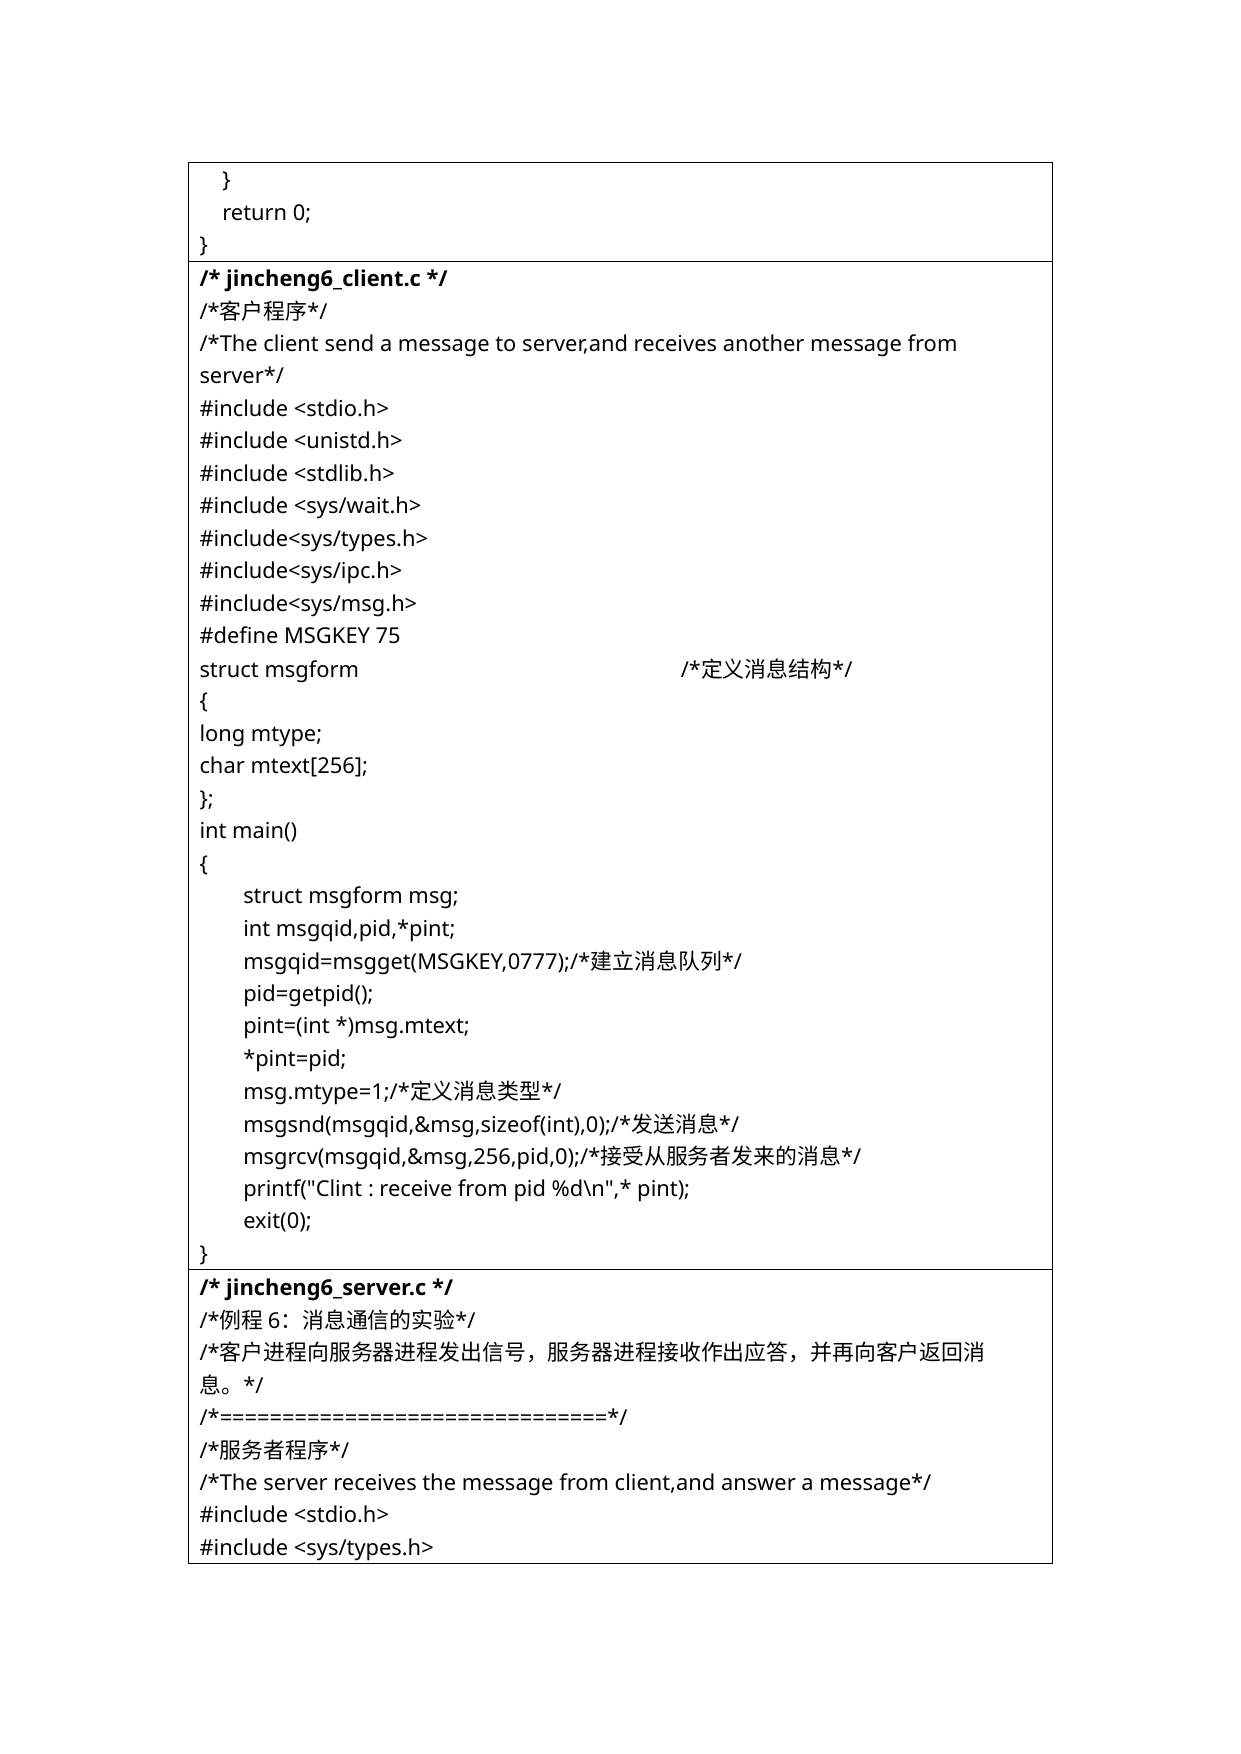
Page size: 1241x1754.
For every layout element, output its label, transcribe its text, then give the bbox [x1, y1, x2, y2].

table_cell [189, 163, 1052, 261]
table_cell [189, 1270, 1052, 1563]
table_cell /* jincheng6_client.c */ /*客户程序*/ /*The client send a message to server,and receives another message from server*/ #include <stdio.h> #include <unistd.h> #include <stdlib.h> #include <sys/wait.h> #include<sys/types.h> #include<sys/ipc.h> #include<sys/msg.h> #define MSGKEY 75 struct msgform /*定义消息结构*/ { long mtype; char mtext[256]; }; int main() { struct msgform msg; int msgqid,pid,*pint; msgqid=msgget(MSGKEY,0777);/*建立消息队列*/ pid=getpid(); pint=(int *)msg.mtext; *pint=pid; msg.mtype=1;/*定义消息类型*/ msgsnd(msgqid,&msg,sizeof(int),0);/*发送消息*/ msgrcv(msgqid,&msg,256,pid,0);/*接受从服务者发来的消息*/ printf("Clint : receive from pid %d\n",* pint); exit(0); } [189, 262, 1052, 1269]
